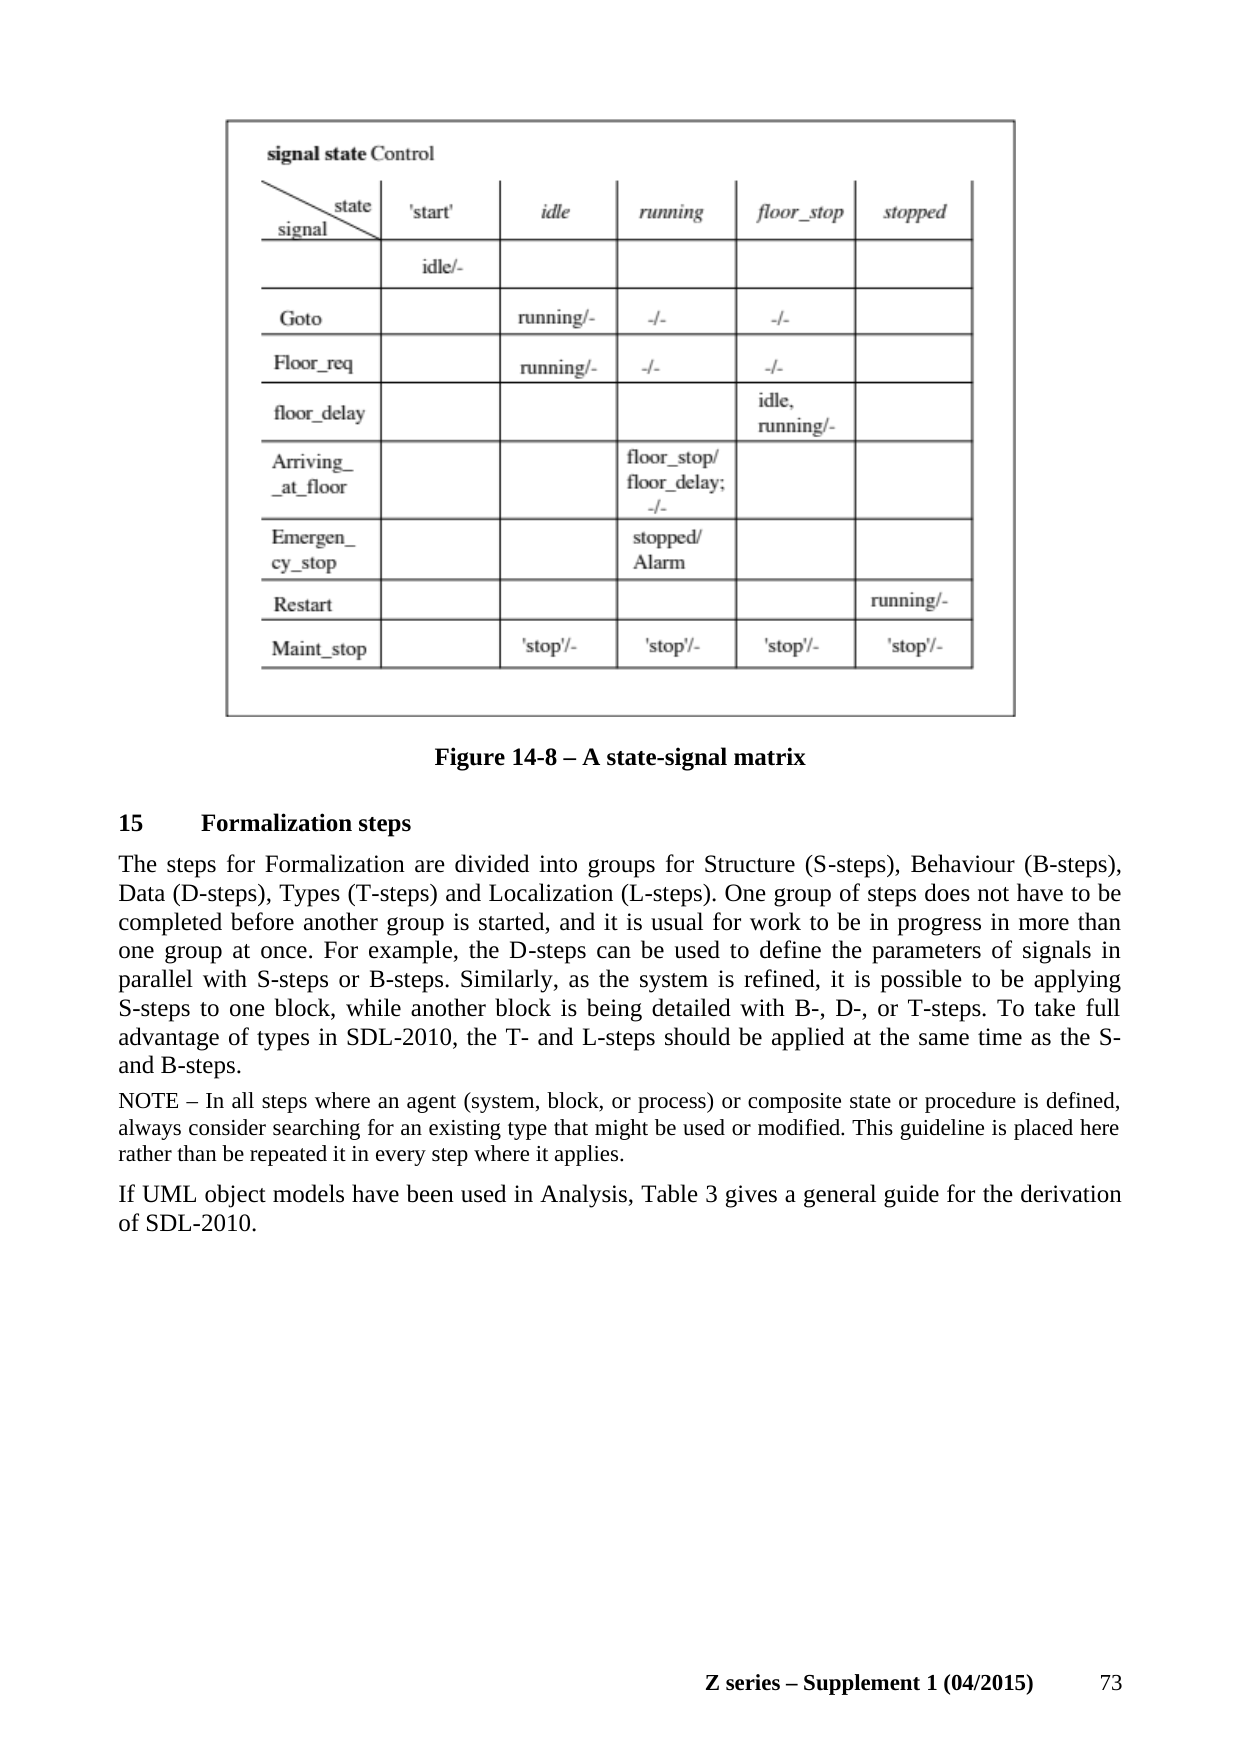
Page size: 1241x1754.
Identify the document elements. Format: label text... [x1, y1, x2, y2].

text The steps for Formalization are divided into groups for Structure (S-steps), Behaviour (B-steps), Data (D-steps), Types (T-steps) and Localization (L-steps). One group of steps does not have to be completed before another group is started, and it is usual for work to be in progress in more than one group at once. For example, the D-steps can be used to define the parameters of signals in parallel with S-steps or B-steps. Similarly, as the system is refined, it is possible to be applying S-steps to one block, while another block is being detailed with B-, D-, or T-steps. To take full advantage of types in SDL-2010, the T- and L-steps should be applied at the same time as the S- and B-steps. [118, 849, 1122, 1079]
text If UML object models have been used in Analysis, Table 3 gives a general guide for the derivation of SDL-2010. [118, 1179, 1122, 1237]
subtitle 15 Formalization steps [118, 808, 1122, 837]
title Figure 14-8 – A state-signal matrix [118, 742, 1122, 771]
text NOTE – In all steps where an agent (system, block, or process) or composite state or procedure is defined, always consider searching for an existing type that might be used or modified. This guideline is placed here rather than be repeated it in every step where it applies. [118, 1088, 1122, 1167]
